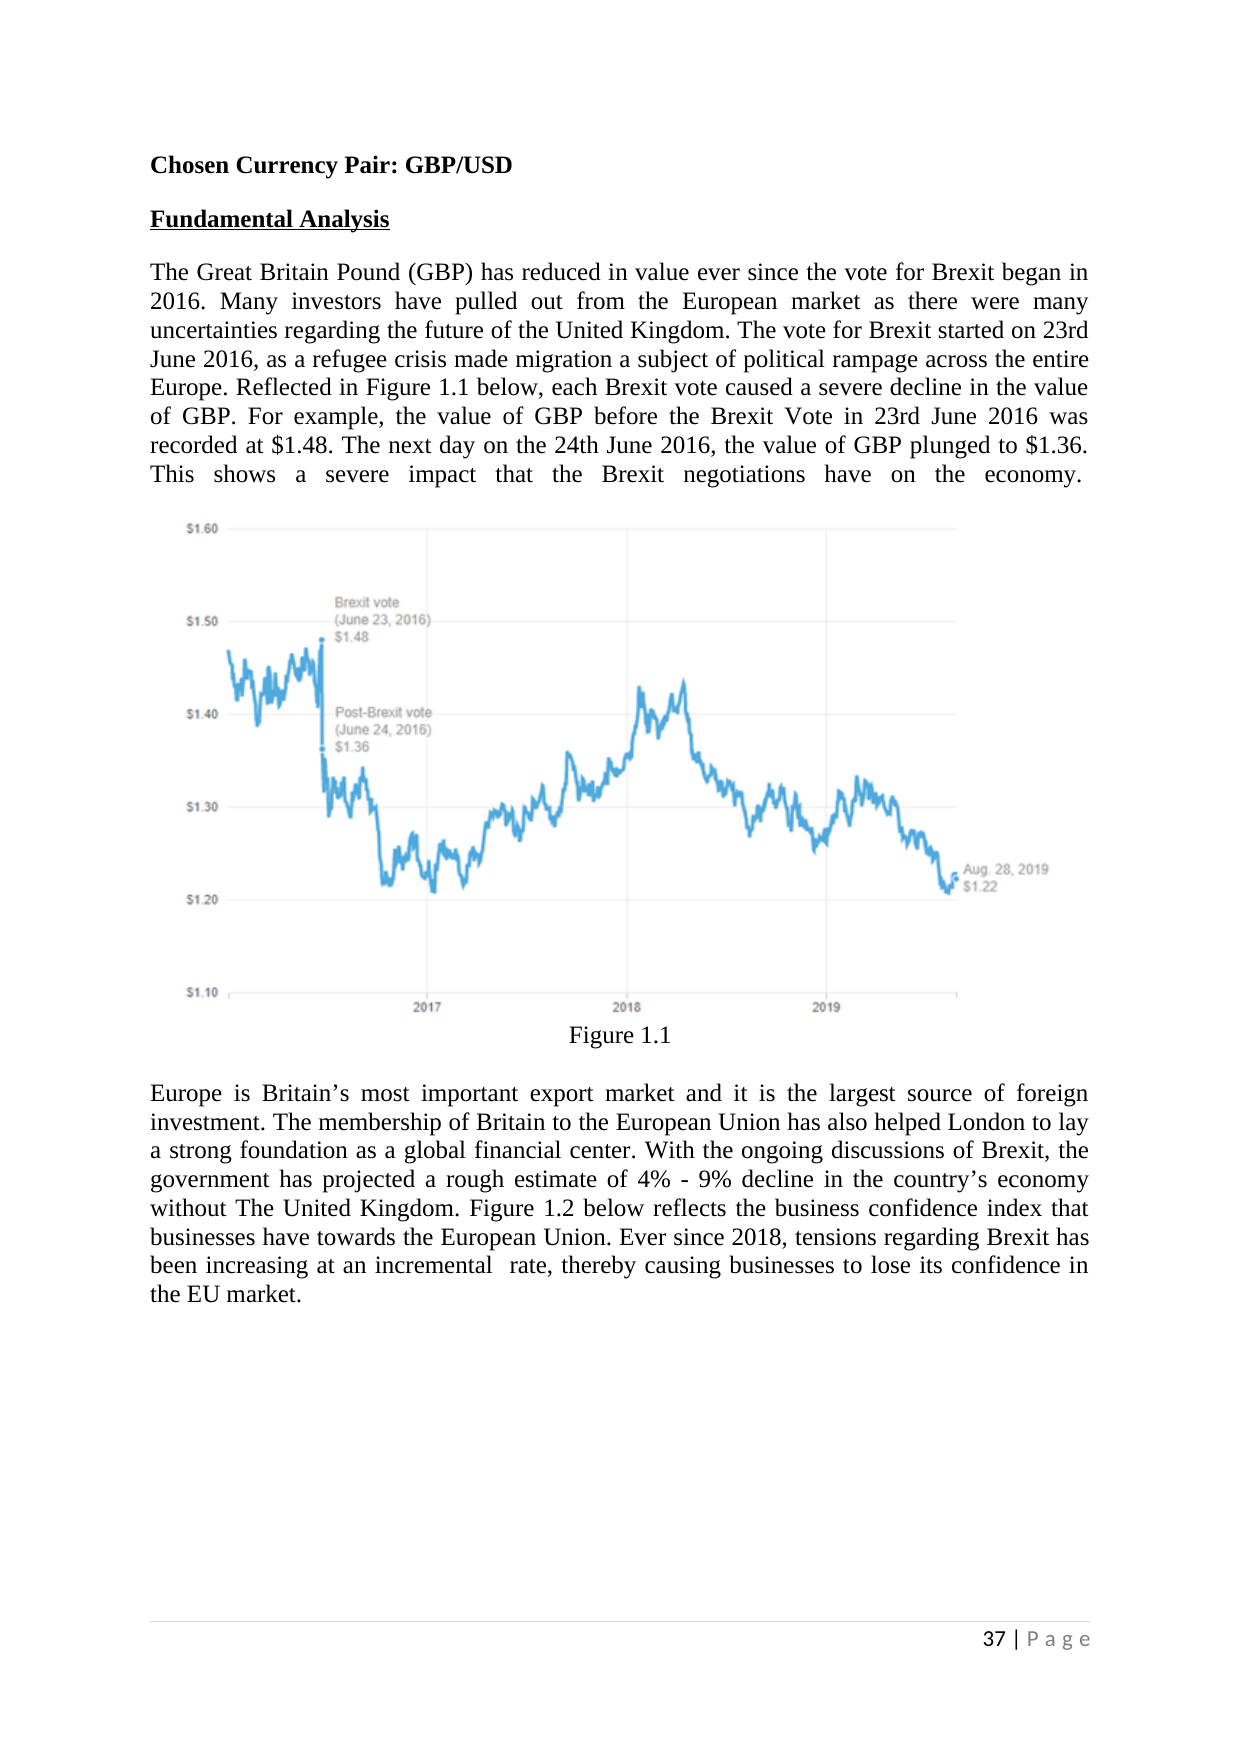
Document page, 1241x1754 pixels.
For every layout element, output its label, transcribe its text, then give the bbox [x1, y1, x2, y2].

text Europe is Britain’s most important export market and it is the largest source of foreign investment. The membership of Britain to the European Union has also helped London to lay a strong foundation as a global financial center. With the ongoing discussions of Brexit, the government has projected a rough estimate of 4% - 9% decline in the country’s economy without The United Kingdom. Figure 1.2 below reflects the business confidence index that businesses have towards the European Union. Ever since 2018, tensions regarding Brexit has been increasing at an incremental rate, thereby causing businesses to lose its confidence in the EU market. [150, 1078, 1090, 1308]
text Figure 1.1 [150, 1021, 1090, 1049]
text Fundamental Analysis [150, 204, 1090, 232]
text The Great Britain Pound (GBP) has reduced in value ever since the vote for Brexit began in 2016. Many investors have pulled out from the European market as there were many uncertainties regarding the future of the United Kingdom. The vote for Brexit started on 23rd June 2016, as a refugee crisis made migration a subject of political rampage across the entire Europe. Reflected in Figure 1.1 below, each Brexit vote caused a severe decline in the value of GBP. For example, the value of GBP before the Brexit Vote in 23rd June 2016 was recorded at $1.48. The next day on the 24th June 2016, the value of GBP plunged to $1.36. This shows a severe impact that the Brexit negotiations have on the economy. [150, 257, 1090, 516]
picture [185, 516, 1055, 1021]
text Chosen Currency Pair: GBP/USD [150, 150, 1090, 179]
